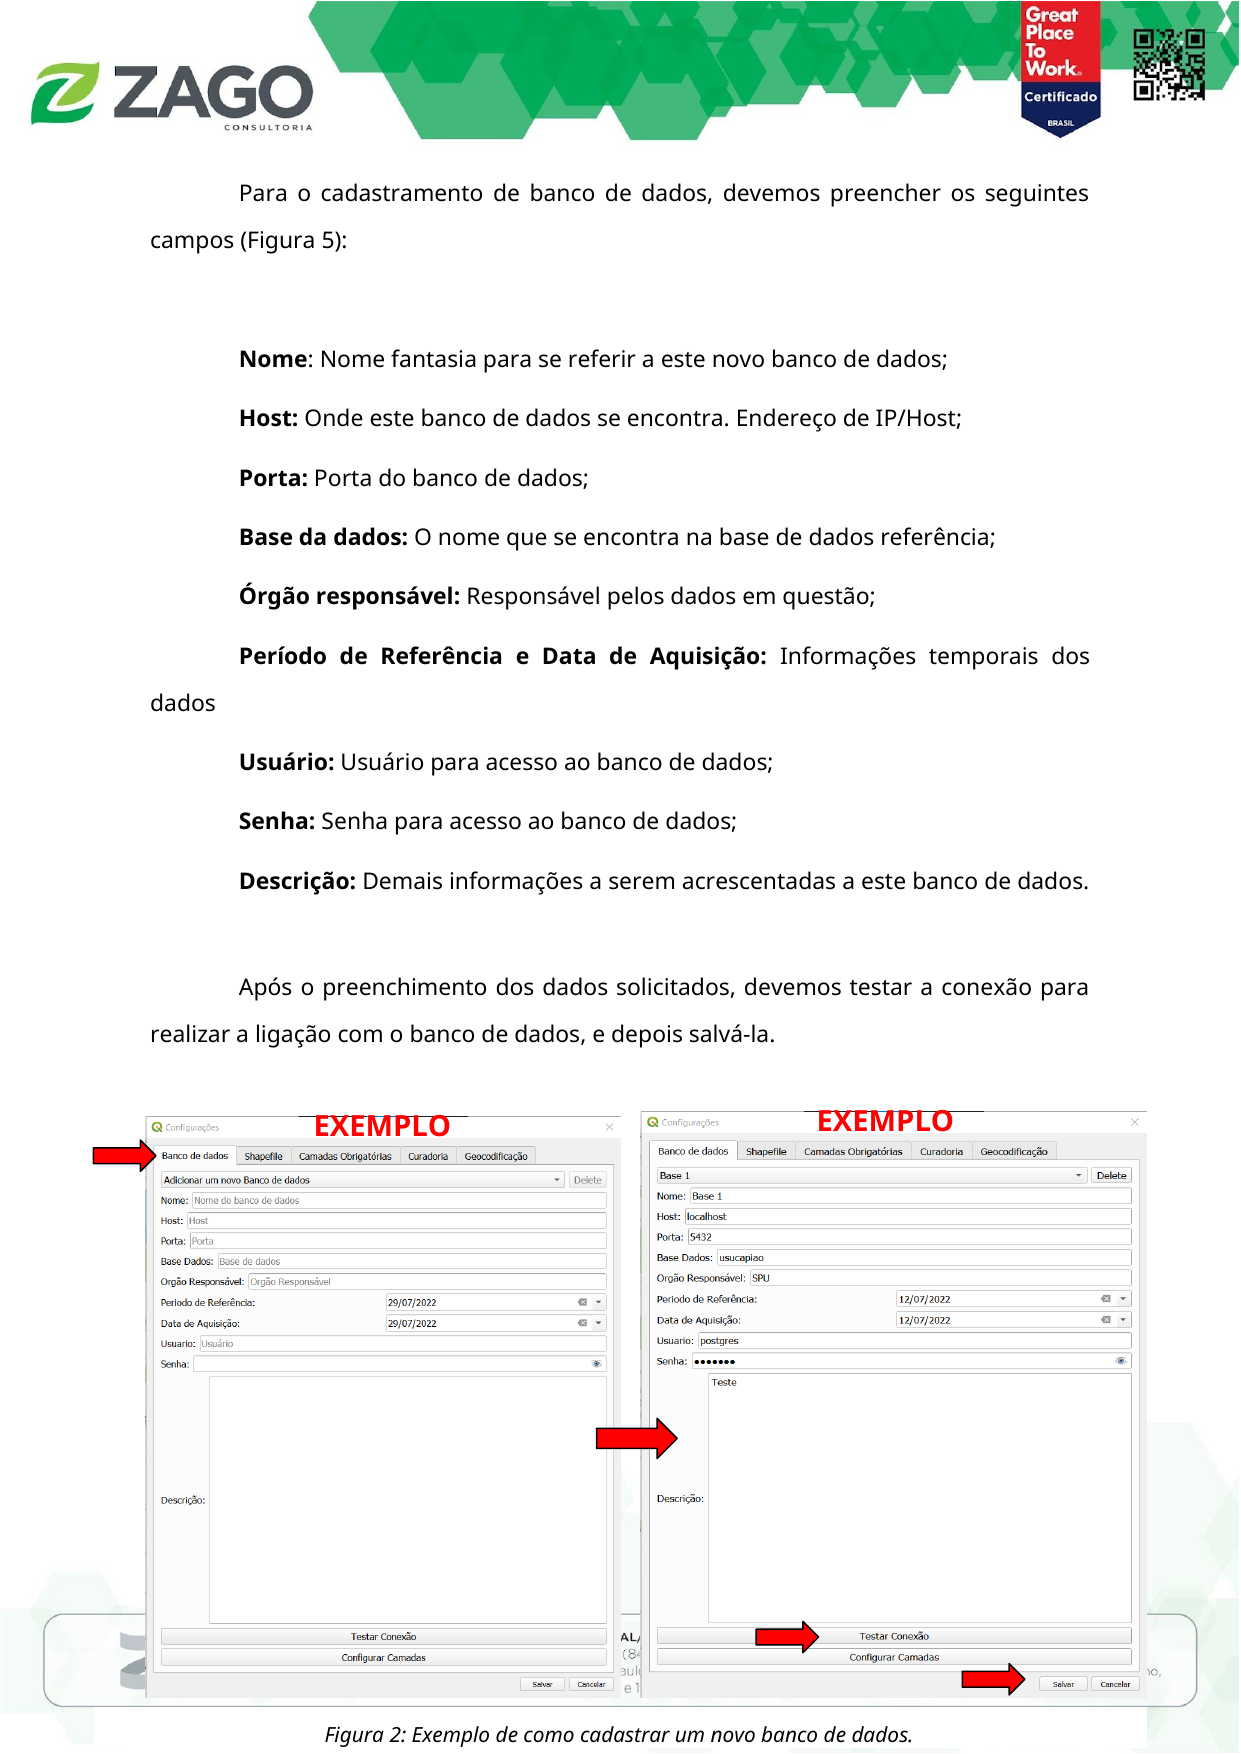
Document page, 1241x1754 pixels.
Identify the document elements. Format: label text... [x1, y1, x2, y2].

text Base da dados: O nome que se encontra na base de dados referência; [150, 521, 1090, 552]
text Usuário: Usuário para acesso ao banco de dados; [150, 746, 1090, 777]
text Senha: Senha para acesso ao banco de dados; [150, 805, 1090, 836]
text Para o cadastramento de banco de dados, devemos preencher os seguintes campos (Figura 5): [150, 177, 1090, 255]
text Host: Onde este banco de dados se encontra. Endereço de IP/Host; [150, 402, 1090, 433]
text Descrição: Demais informações a serem acrescentadas a este banco de dados. [150, 864, 1090, 943]
picture [0, 1, 1240, 1753]
text Nome: Nome fantasia para se referir a este novo banco de dados; [150, 343, 1090, 374]
text Porta: Porta do banco de dados; [150, 461, 1090, 493]
text Órgão responsável: Responsável pelos dados em questão; [150, 580, 1090, 611]
text Período de Referência e Data de Aquisição: Informações temporais dos dados [150, 639, 1090, 718]
text Após o preenchimento dos dados solicitados, devemos testar a conexão para realizar a ligação com o banco de dados, e depois salvá-la. [150, 971, 1090, 1049]
